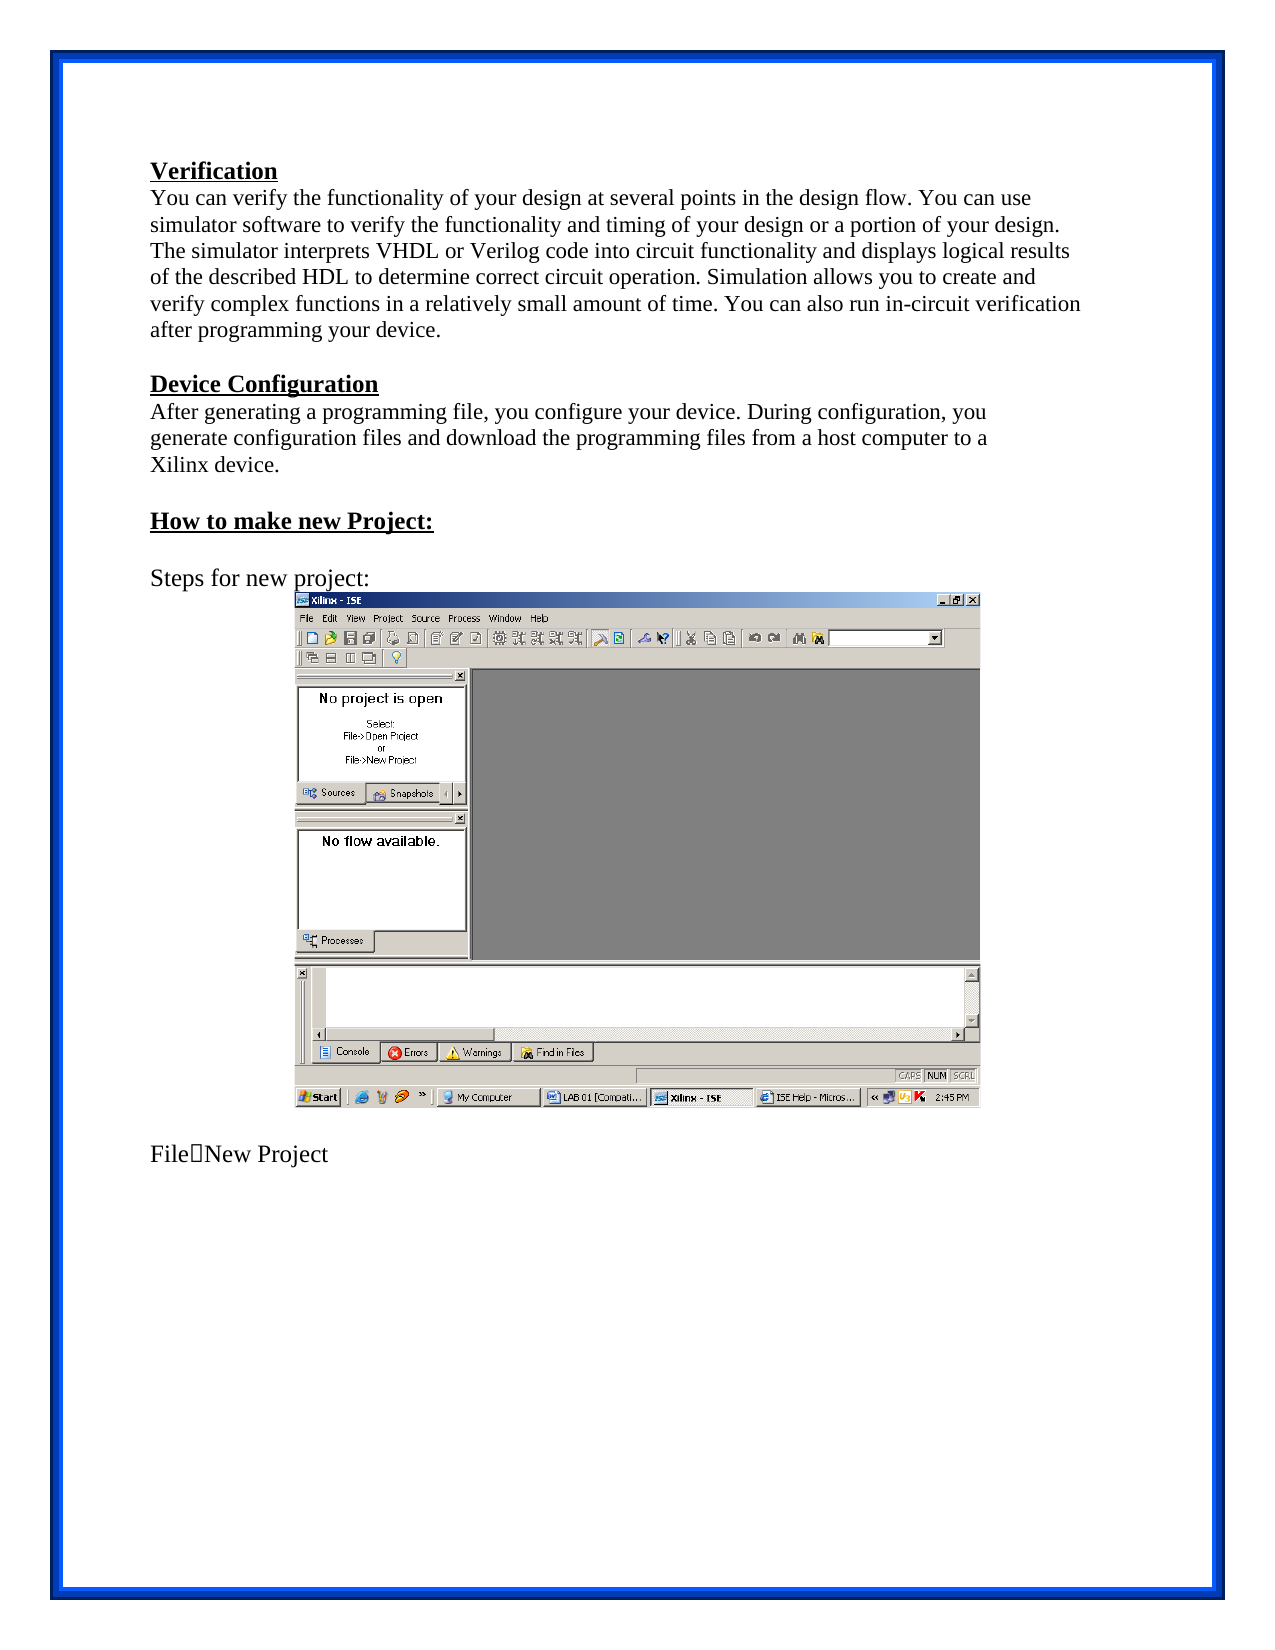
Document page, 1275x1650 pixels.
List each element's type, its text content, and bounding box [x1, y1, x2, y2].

text After generating a programming file, you configure your device. During configuration, you generate configuration files and download the programming files from a host computer to a Xilinx device. [150, 398, 1021, 477]
text Device Configuration [150, 372, 1125, 398]
picture [294, 592, 981, 1108]
text Verification [150, 158, 1125, 184]
text You can verify the functionality of your design at several points in the design flow. You can use simulator software to verify the functionality and timing of your design or a portion of your design. The simulator interprets VHDL or Verilog code into circuit functionality and displays logical results of the described HDL to determine correct circuit operation. Simulation allows you to create and verify complex functions in a relatively small amount of time. You can also run in-circuit verification after programming your device. [150, 184, 1082, 342]
text How to make new Project: [150, 506, 1125, 535]
text Steps for new project: [150, 563, 1125, 592]
text FileNew Project [150, 1136, 1125, 1169]
